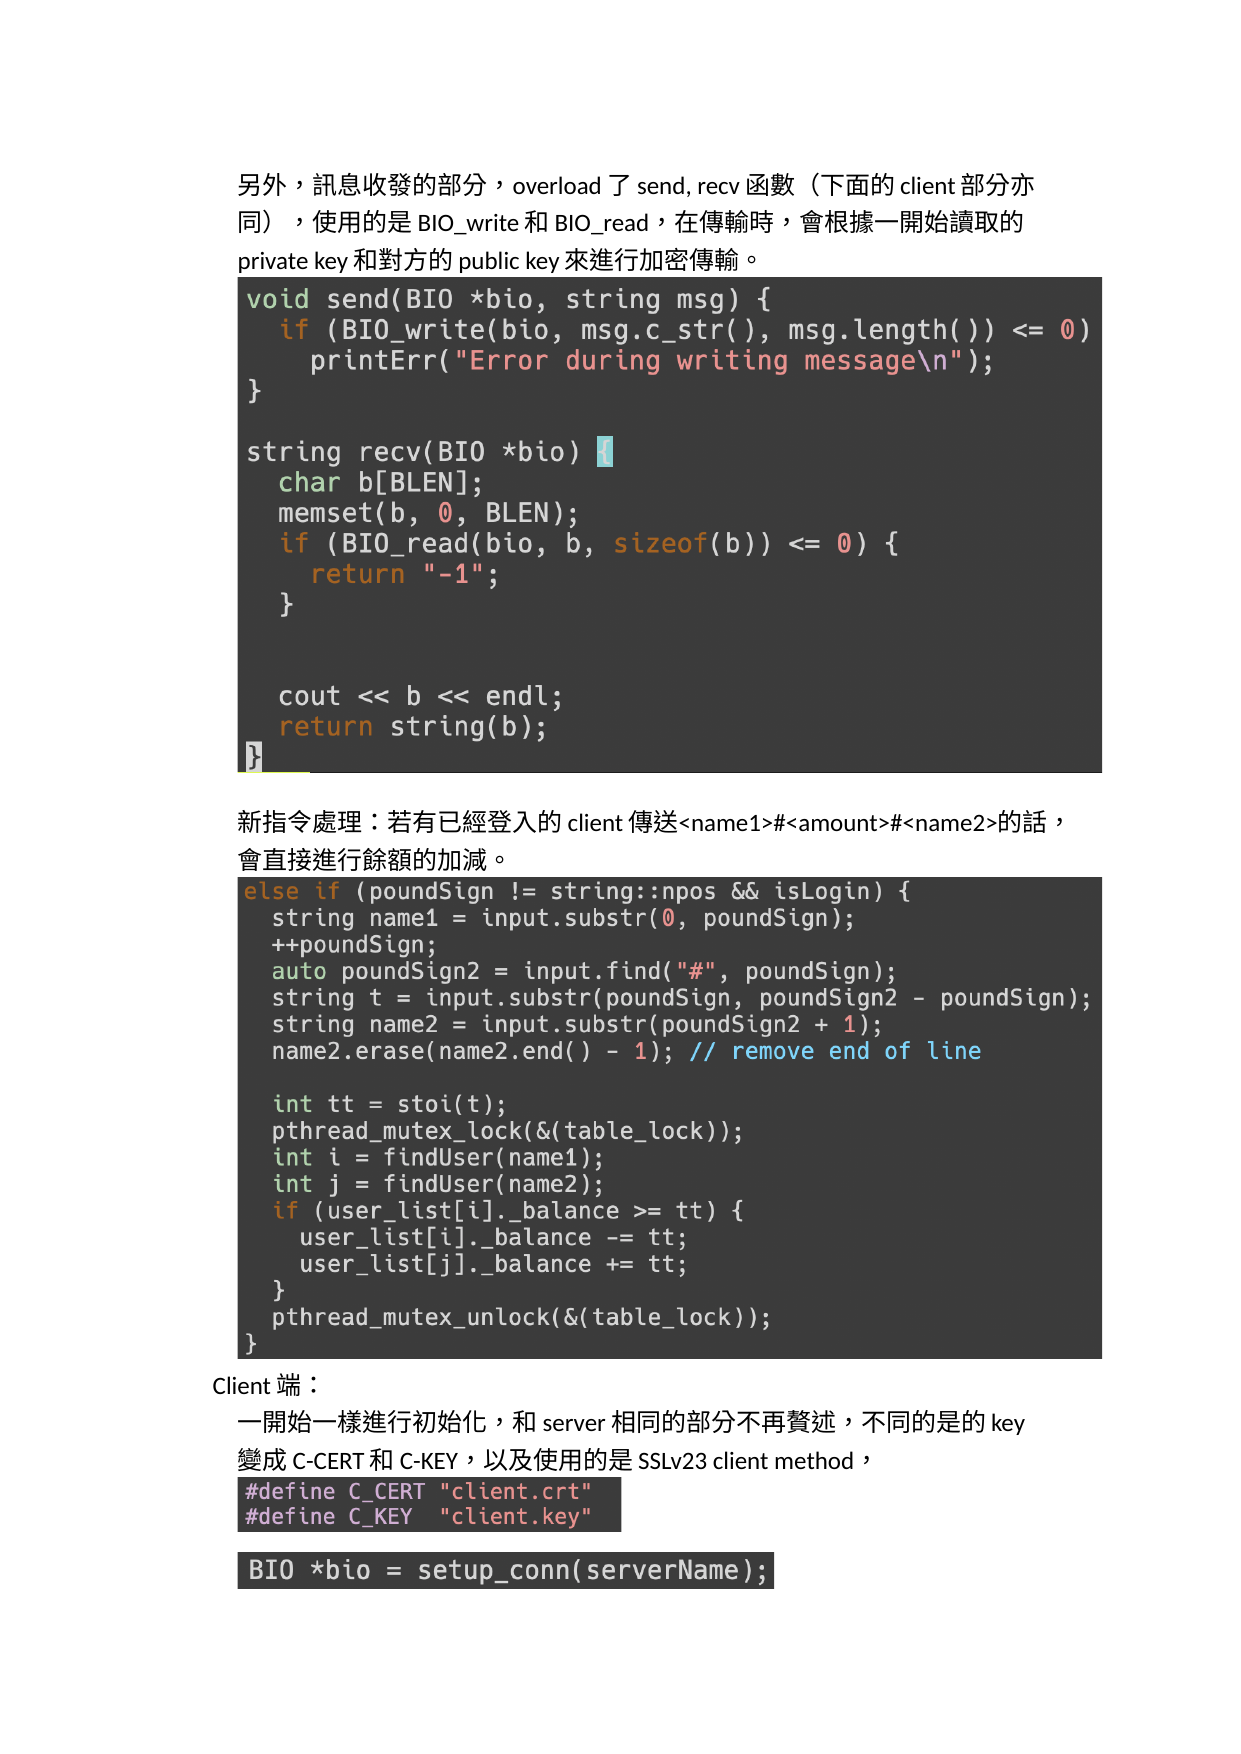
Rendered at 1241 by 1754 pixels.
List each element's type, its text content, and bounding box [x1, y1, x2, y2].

picture [237, 1552, 775, 1589]
text Client端： [187, 1364, 1053, 1402]
picture [237, 277, 1103, 773]
picture [237, 1477, 622, 1532]
list 另外，訊息收發的部分，overload了send, recv函數（下面的client部分亦同），使用的是BIO_write和BIO_read，在傳輸時，會根據一開始讀取的private key和對方的public key來進行加密傳輸。 [237, 164, 1053, 277]
text 一開始一樣進行初始化，和server相同的部分不再贅述，不同的是的key變成C-CERT和C-KEY，以及使用的是SSLv23 client method， [237, 1402, 1053, 1552]
picture [237, 877, 1103, 1359]
list 新指令處理：若有已經登入的client傳送<name1>#<amount>#<name2>的話，會直接進行餘額的加減。 [237, 802, 1053, 877]
